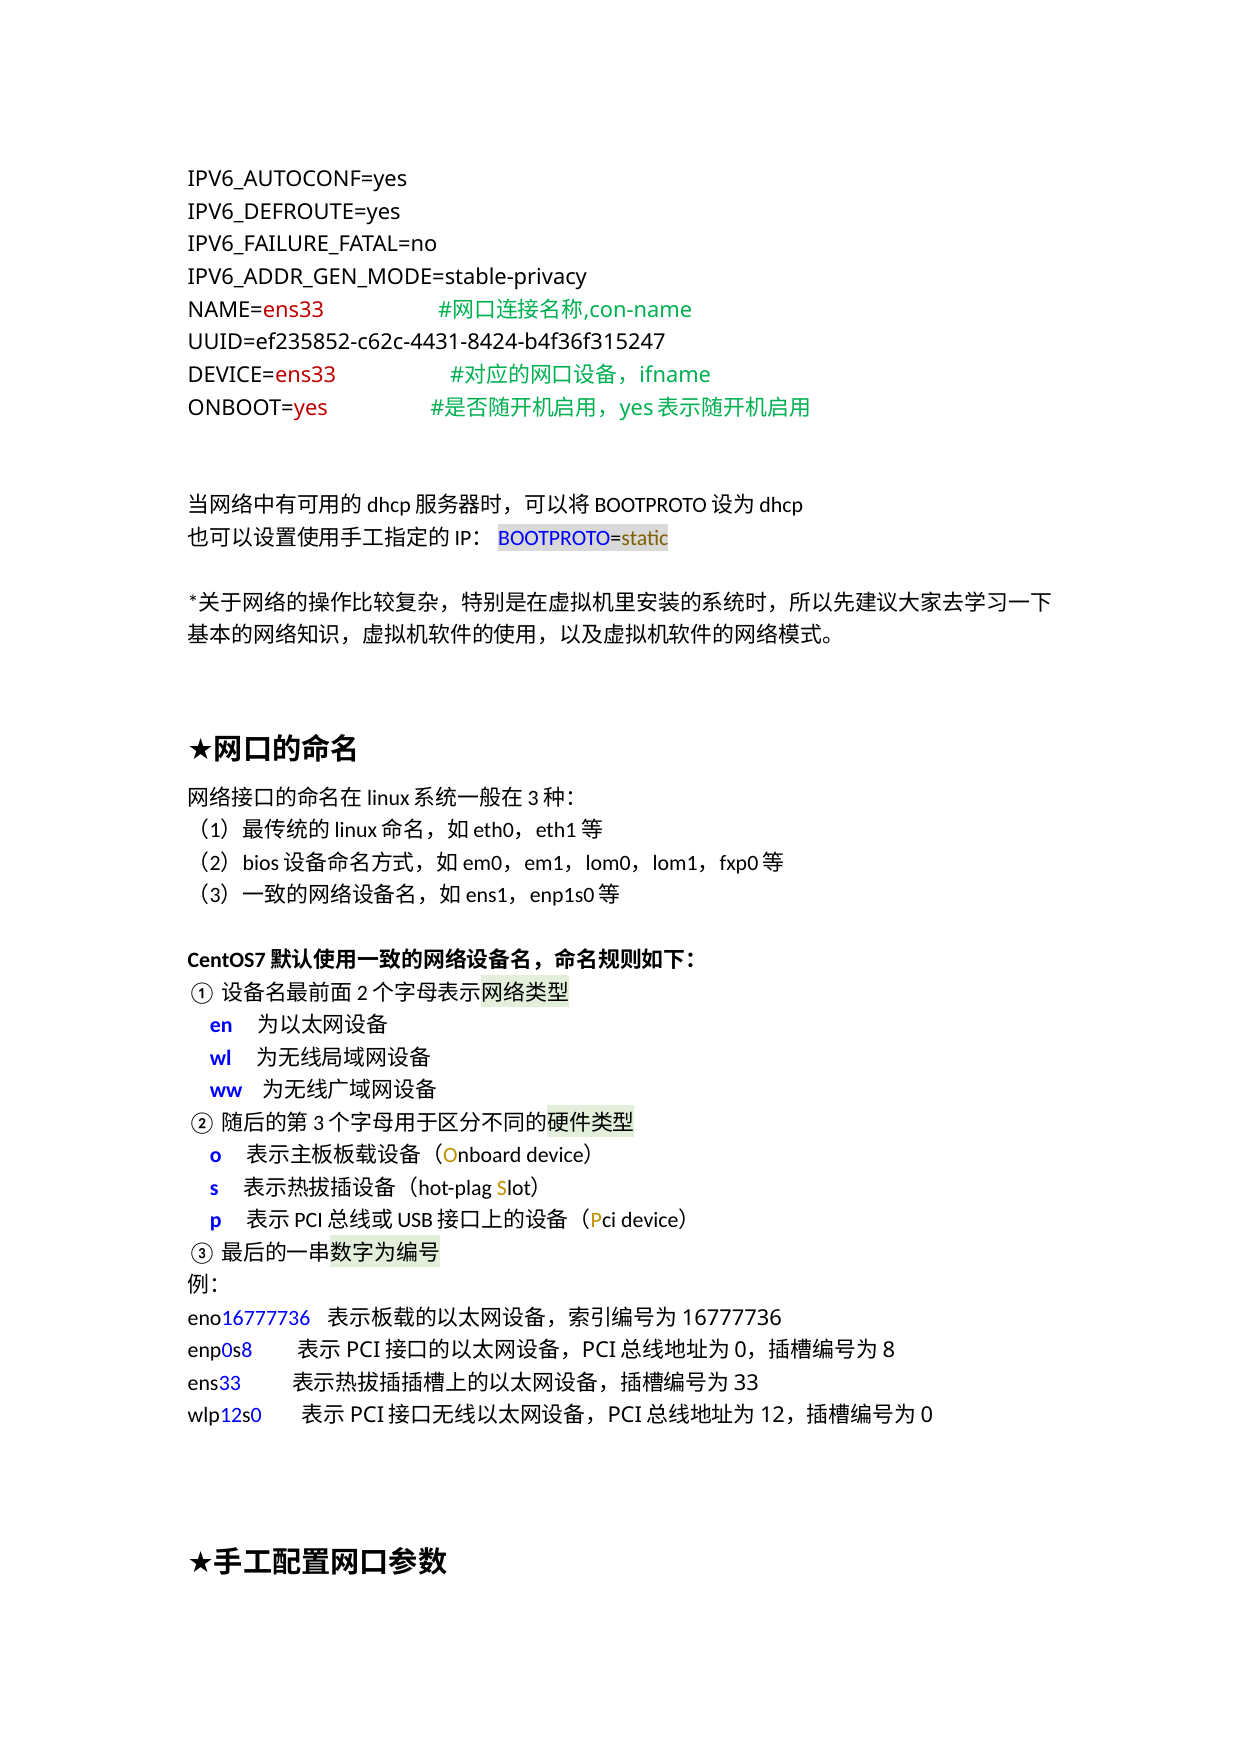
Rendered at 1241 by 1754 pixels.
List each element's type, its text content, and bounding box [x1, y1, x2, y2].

text DEVICE=ens33 #对应的网口设备，ifname [187, 357, 1053, 389]
text UUID=ef235852-c62c-4431-8424-b4f36f315247 [187, 324, 1053, 357]
text ③最后的一串数字为编号 [187, 1234, 1053, 1267]
text ①设备名最前面2个字母表示网络类型 [187, 974, 1053, 1007]
text wlp12s0 表示PCI接口无线以太网设备，PCI总线地址为12，插槽编号为0 [187, 1397, 1053, 1429]
text ONBOOT=yes #是否随开机启用，yes表示随开机启用 [187, 389, 1053, 422]
text wl 为无线局域网设备 [187, 1039, 1053, 1072]
text 也可以设置使用手工指定的IP： BOOTPROTO=static [187, 519, 1053, 552]
text IPV6_FAILURE_FATAL=no [187, 227, 1053, 259]
text 例： [187, 1267, 1053, 1299]
text CentOS7默认使用一致的网络设备名，命名规则如下： [187, 942, 1053, 974]
text o 表示主板板载设备（Onboard device） [187, 1137, 1053, 1169]
text IPV6_DEFROUTE=yes [187, 194, 1053, 227]
text s 表示热拔插设备（hot-plag Slot） [187, 1169, 1053, 1202]
text （2）bios设备命名方式，如em0，em1，lom0，lom1，fxp0等 [187, 844, 1053, 877]
text 当网络中有可用的dhcp服务器时，可以将BOOTPROTO设为dhcp [187, 487, 1053, 519]
text ②随后的第3个字母用于区分不同的硬件类型 [187, 1104, 1053, 1137]
text IPV6_ADDR_GEN_MODE=stable-privacy [187, 259, 1053, 292]
text ★网口的命名 [187, 714, 1053, 779]
text p 表示PCI总线或USB接口上的设备（Pci device） [187, 1202, 1053, 1234]
text IPV6_AUTOCONF=yes [187, 162, 1053, 194]
text enp0s8 表示PCI接口的以太网设备，PCI总线地址为0，插槽编号为8 [187, 1332, 1053, 1364]
text 网络接口的命名在linux系统一般在3种： [187, 779, 1053, 812]
text ww 为无线广域网设备 [187, 1072, 1053, 1104]
text *关于网络的操作比较复杂，特别是在虚拟机里安装的系统时，所以先建议大家去学习一下基本的网络知识，虚拟机软件的使用，以及虚拟机软件的网络模式。 [187, 584, 1053, 649]
text en 为以太网设备 [187, 1007, 1053, 1039]
text NAME=ens33 #网口连接名称,con-name [187, 292, 1053, 324]
text （3）一致的网络设备名，如ens1，enp1s0等 [187, 877, 1053, 909]
text eno16777736 表示板载的以太网设备，索引编号为16777736 [187, 1299, 1053, 1332]
text ens33 表示热拔插插槽上的以太网设备，插槽编号为33 [187, 1364, 1053, 1397]
text （1）最传统的linux命名，如eth0，eth1等 [187, 812, 1053, 844]
text ★手工配置网口参数 [187, 1527, 1053, 1592]
